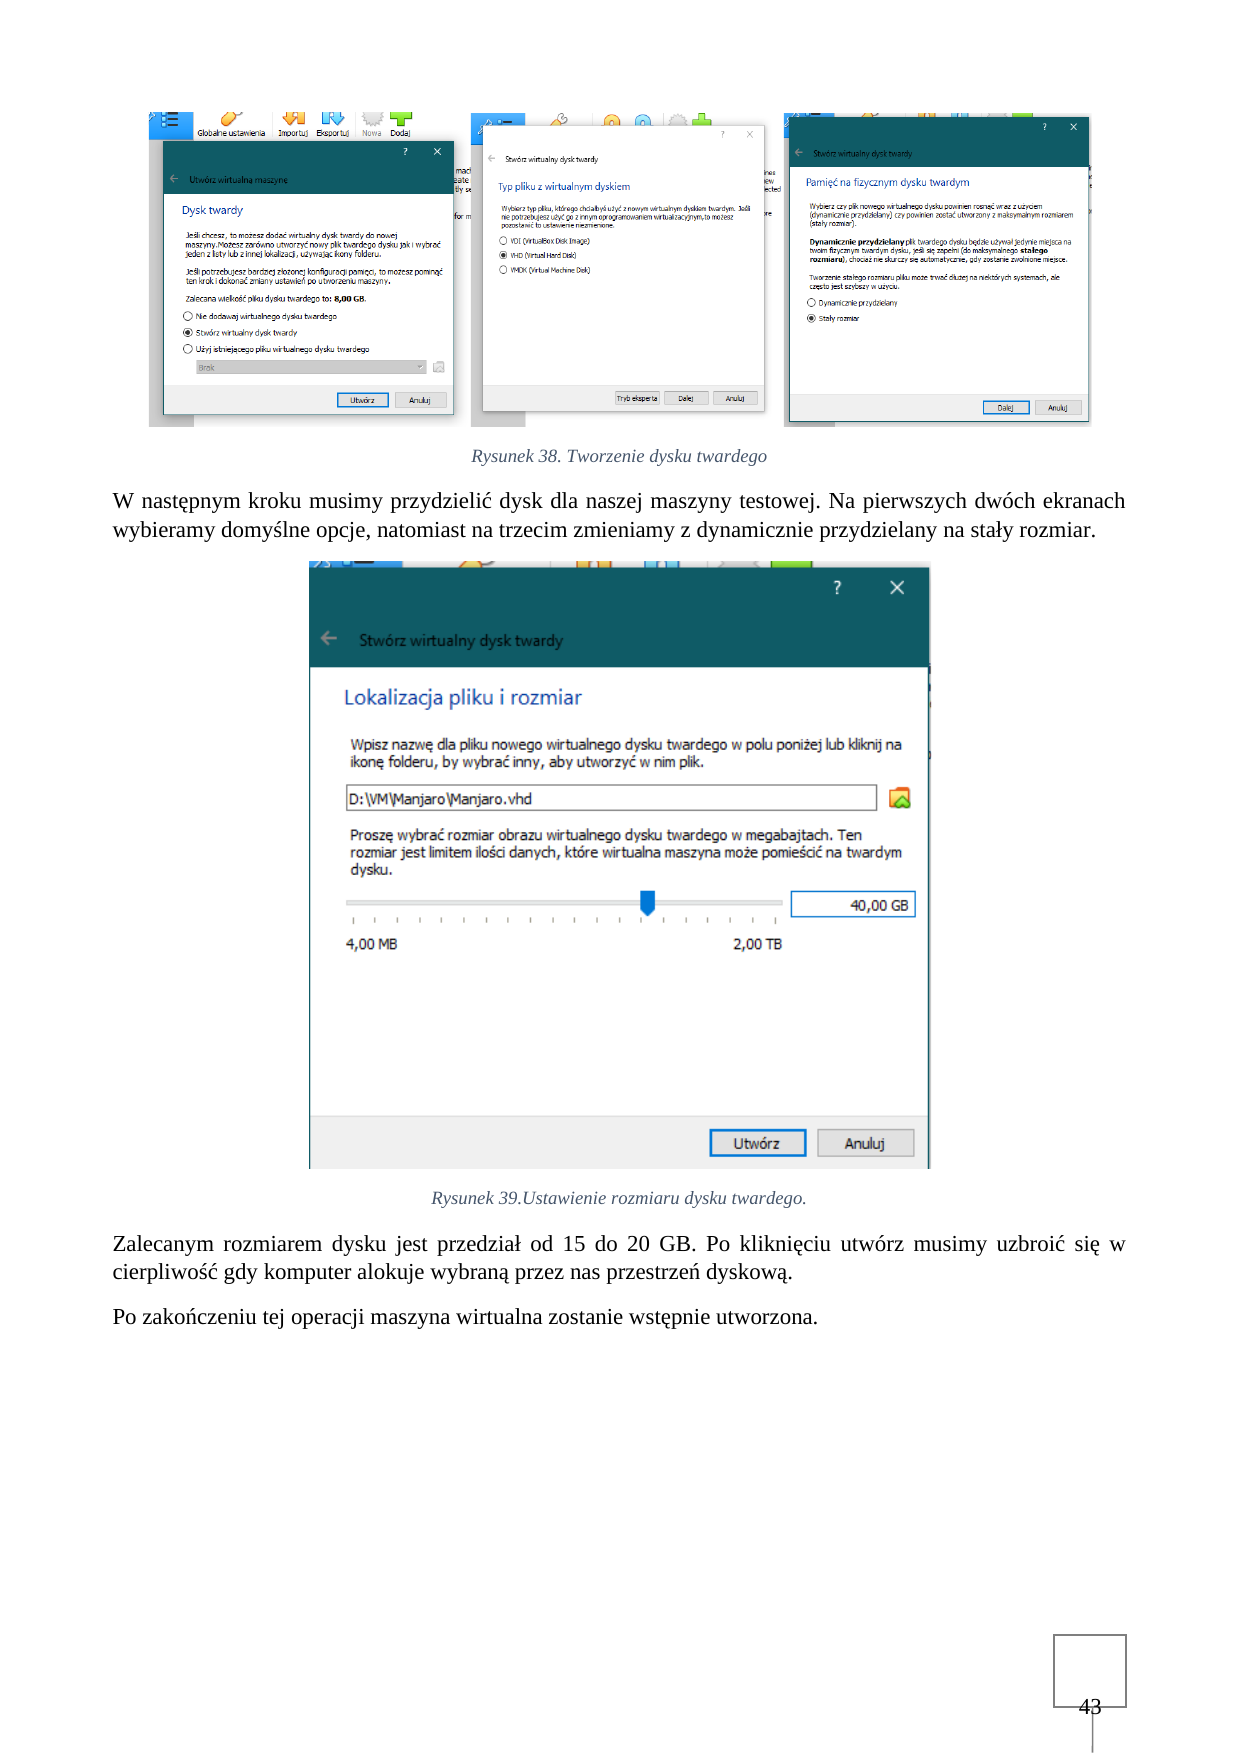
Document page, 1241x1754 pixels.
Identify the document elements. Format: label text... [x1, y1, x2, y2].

picture [309, 561, 932, 1169]
text Rysunek 38. Tworzenie dysku twardego [112, 445, 1128, 467]
text Po zakończeniu tej operacji maszyna wirtualna zostanie wstępnie utworzona. [112, 1303, 1128, 1329]
text Rysunek 39.Ustawienie rozmiaru dysku twardego. [112, 1187, 1128, 1209]
text Zalecanym rozmiarem dysku jest przedział od 15 do 20 GB. Po kliknięciu utwórz musimy uzbroić się w cierpliwość gdy komputer alokuje wybraną przez nas przestrzeń dyskową. [112, 1229, 1128, 1284]
picture [148, 112, 1092, 427]
text W następnym kroku musimy przydzielić dysk dla naszej maszyny testowej. Na pierwszych dwóch ekranach wybieramy domyślne opcje, natomiast na trzecim zmieniamy z dynamicznie przydzielany na stały rozmiar. [112, 488, 1128, 542]
